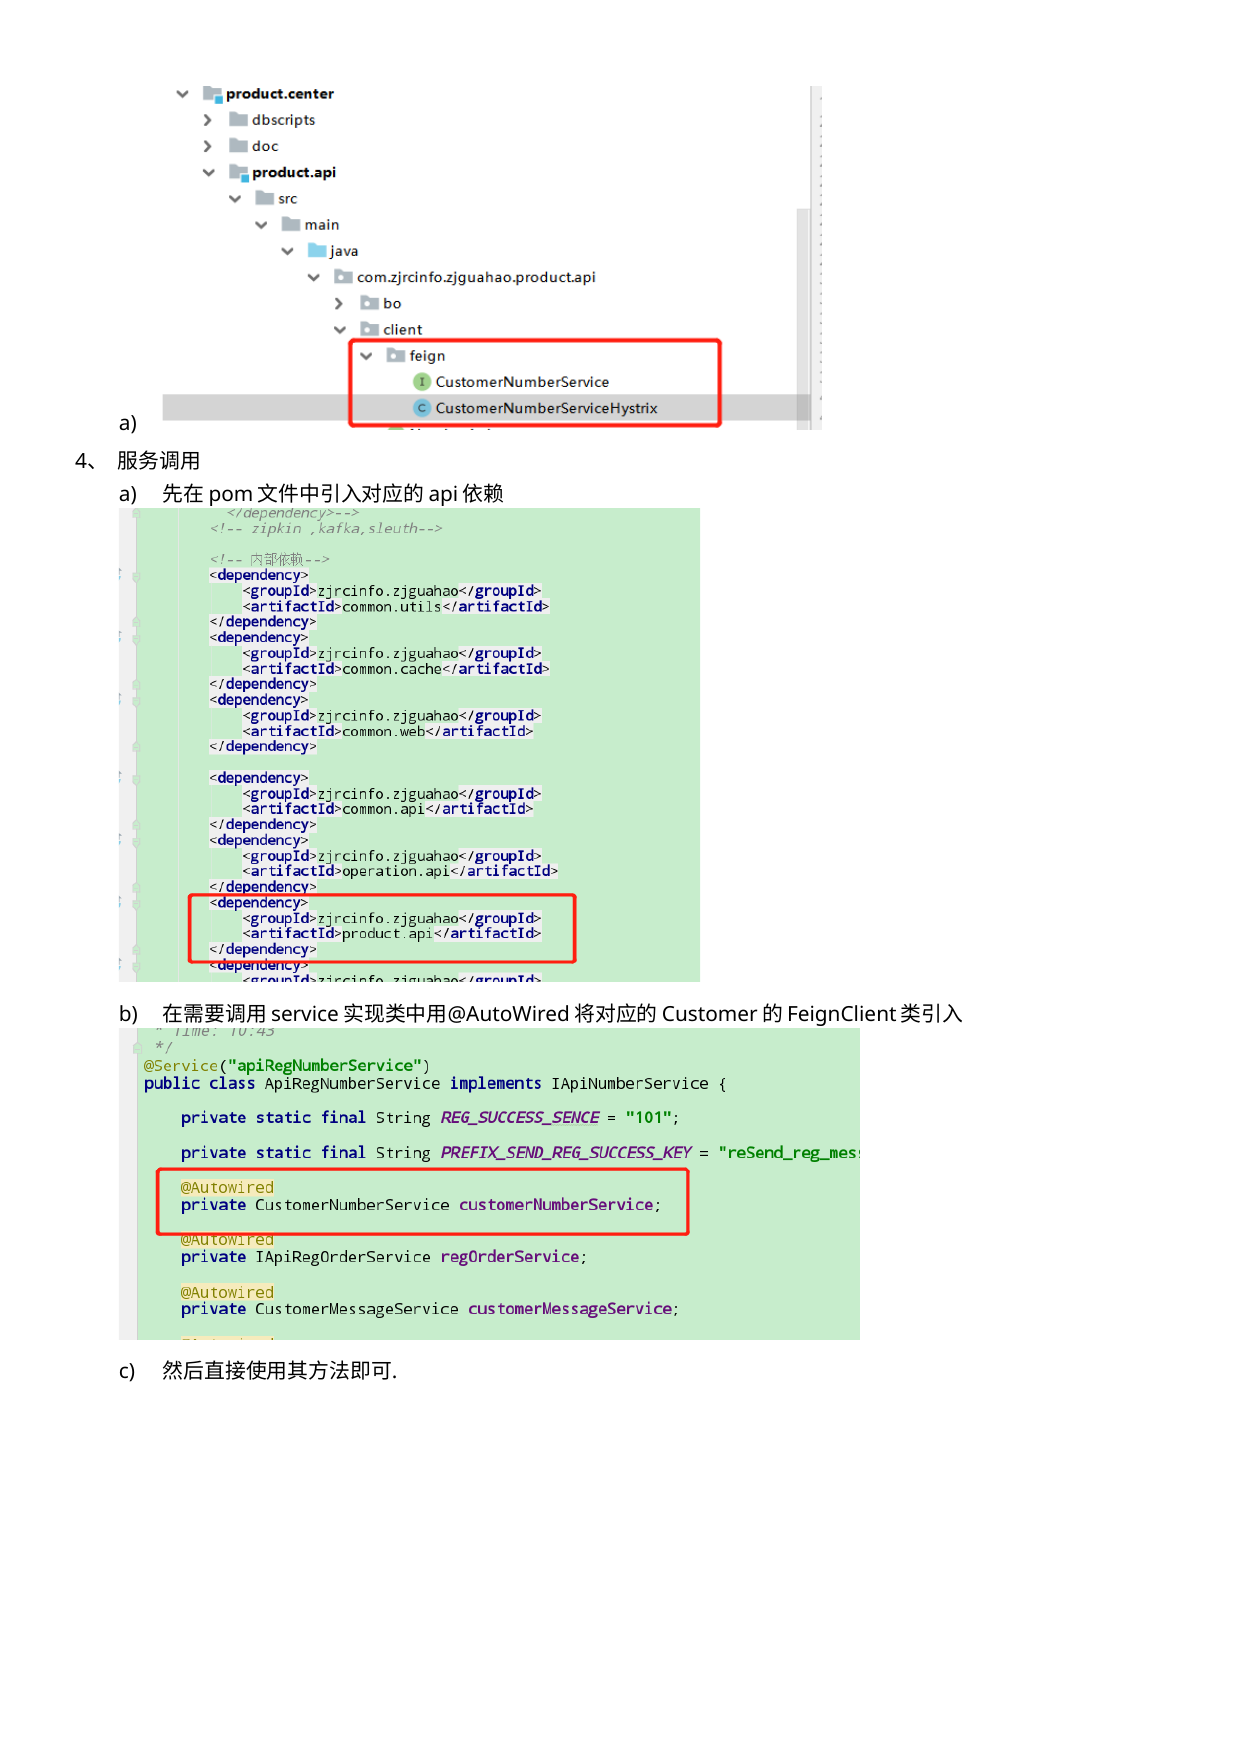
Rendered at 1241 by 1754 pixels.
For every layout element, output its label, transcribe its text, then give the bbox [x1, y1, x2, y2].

picture [118, 508, 700, 982]
list 先在pom文件中引入对应的api依赖 [119, 476, 1165, 509]
picture [118, 1028, 860, 1340]
list 服务调用 [75, 444, 1165, 476]
list 在需要调用service实现类中用@AutoWired将对应的Customer的FeignClient类引入 [119, 996, 1165, 1029]
picture [162, 86, 822, 430]
list 然后直接使用其方法即可. [119, 1354, 1165, 1386]
